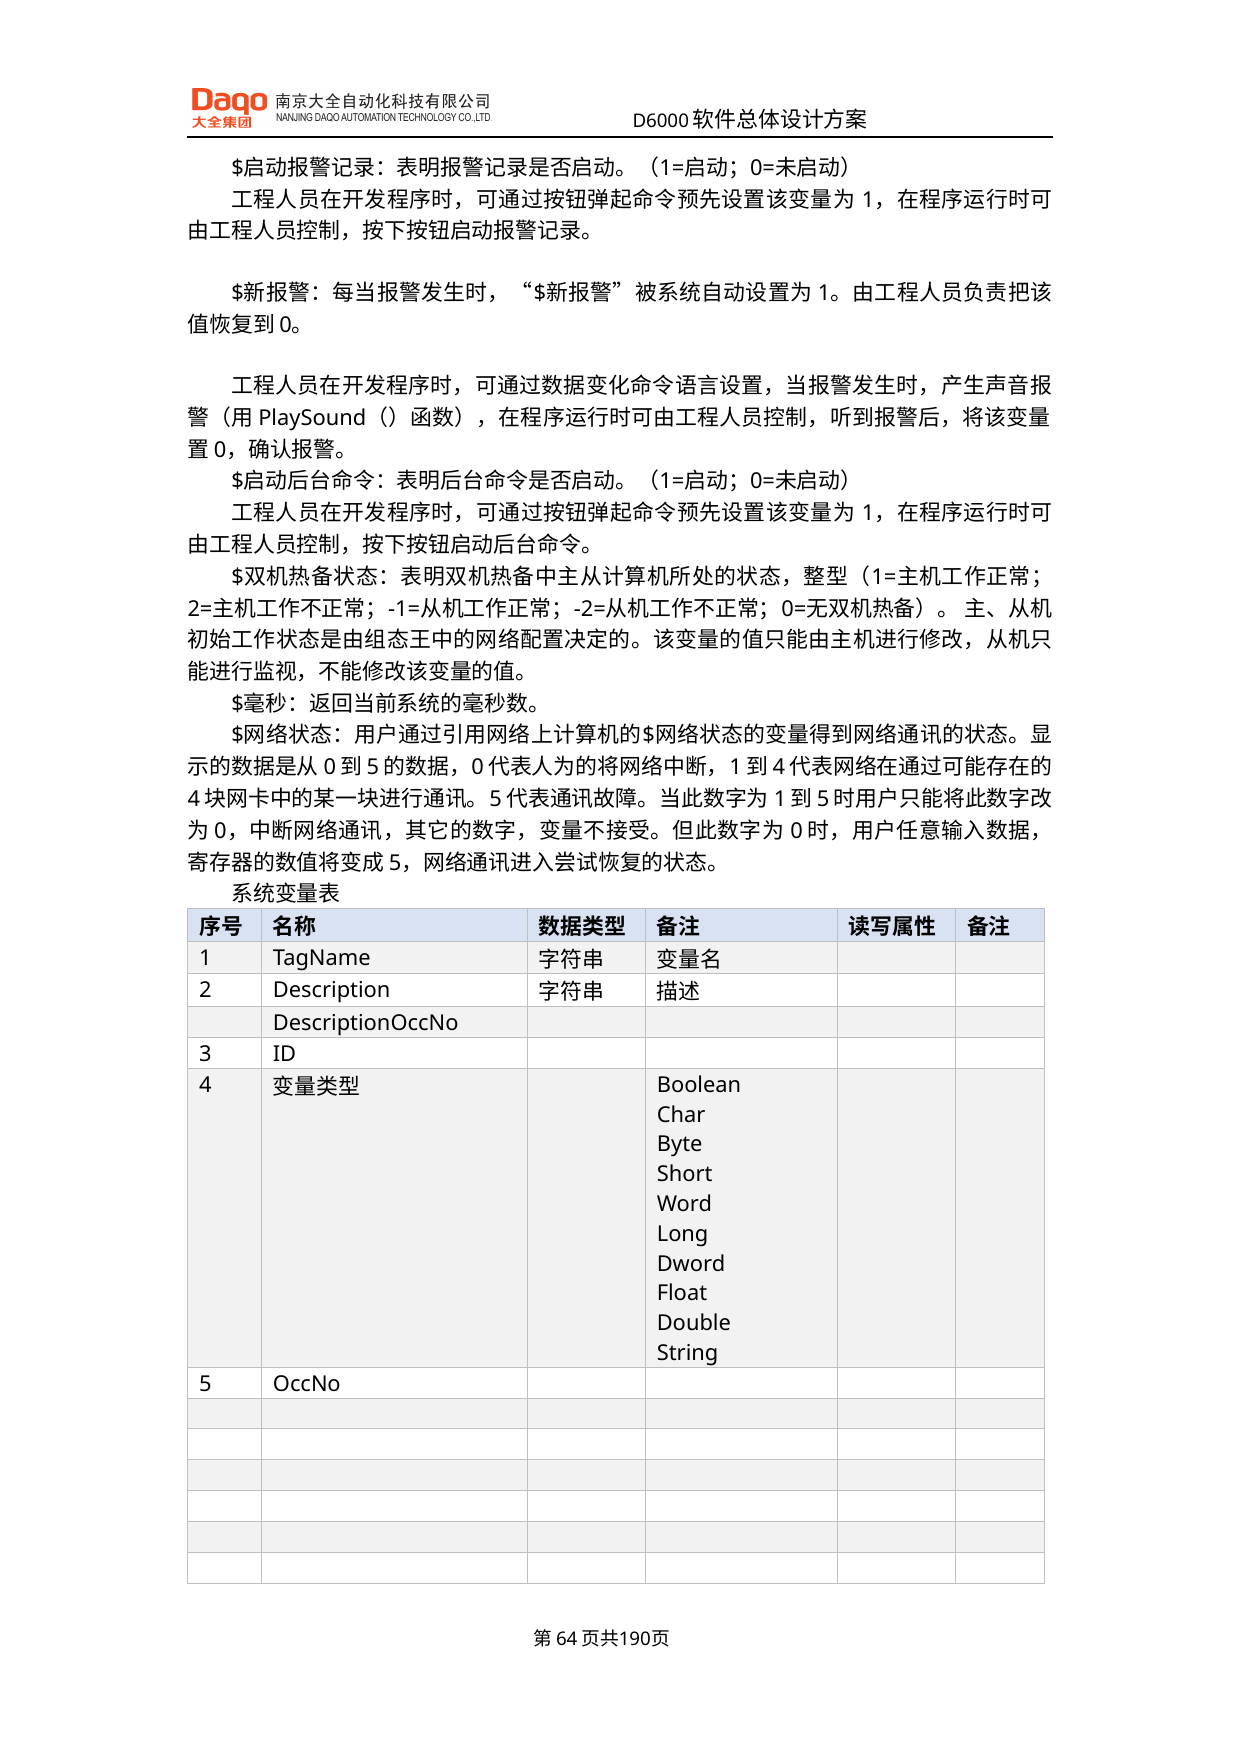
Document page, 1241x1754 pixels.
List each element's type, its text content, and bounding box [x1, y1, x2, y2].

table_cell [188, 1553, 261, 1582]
text 系统变量表 [187, 876, 1053, 908]
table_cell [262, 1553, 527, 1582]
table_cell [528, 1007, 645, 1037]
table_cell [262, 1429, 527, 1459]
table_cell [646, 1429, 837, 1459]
text 工程人员在开发程序时，可通过按钮弹起命令预先设置该变量为1，在程序运行时可由工程人员控制，按下按钮启动后台命令。 [187, 495, 1053, 559]
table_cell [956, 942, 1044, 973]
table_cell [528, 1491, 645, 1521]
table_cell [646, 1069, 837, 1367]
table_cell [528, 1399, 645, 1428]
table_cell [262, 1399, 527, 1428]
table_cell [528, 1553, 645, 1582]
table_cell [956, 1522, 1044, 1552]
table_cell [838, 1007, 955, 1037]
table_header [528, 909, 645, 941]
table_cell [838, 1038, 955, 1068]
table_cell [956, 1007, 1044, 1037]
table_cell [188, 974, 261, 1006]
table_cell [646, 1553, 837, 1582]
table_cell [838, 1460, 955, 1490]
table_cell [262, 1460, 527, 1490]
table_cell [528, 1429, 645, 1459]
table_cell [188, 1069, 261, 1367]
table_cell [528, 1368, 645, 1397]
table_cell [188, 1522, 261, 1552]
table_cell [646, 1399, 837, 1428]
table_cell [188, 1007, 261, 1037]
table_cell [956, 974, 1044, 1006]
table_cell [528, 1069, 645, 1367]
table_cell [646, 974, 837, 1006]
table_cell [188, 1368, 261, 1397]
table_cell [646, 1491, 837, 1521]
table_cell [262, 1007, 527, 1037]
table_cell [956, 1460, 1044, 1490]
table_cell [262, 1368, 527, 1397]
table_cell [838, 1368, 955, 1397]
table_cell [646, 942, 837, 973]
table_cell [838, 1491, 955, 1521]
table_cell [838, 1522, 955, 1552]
text $网络状态：用户通过引用网络上计算机的$网络状态的变量得到网络通讯的状态。显示的数据是从0到5的数据，0代表人为的将网络中断，1到4代表网络在通过可能存在的4块网卡中的某一块进行通讯。5代表通讯故障。当此数字为1到5时用户只能将此数字改为0，中断网络通讯，其它的数字，变量不接受。但此数字为0时，用户任意输入数据，寄存器的数值将变成5，网络通讯进入尝试恢复的状态。 [187, 717, 1053, 876]
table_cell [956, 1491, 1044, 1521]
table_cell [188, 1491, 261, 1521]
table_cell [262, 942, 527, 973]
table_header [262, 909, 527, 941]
text $毫秒：返回当前系统的毫秒数。 [187, 686, 1053, 717]
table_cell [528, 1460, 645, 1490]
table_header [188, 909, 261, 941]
text 工程人员在开发程序时，可通过按钮弹起命令预先设置该变量为1，在程序运行时可由工程人员控制，按下按钮启动报警记录。 [187, 182, 1053, 245]
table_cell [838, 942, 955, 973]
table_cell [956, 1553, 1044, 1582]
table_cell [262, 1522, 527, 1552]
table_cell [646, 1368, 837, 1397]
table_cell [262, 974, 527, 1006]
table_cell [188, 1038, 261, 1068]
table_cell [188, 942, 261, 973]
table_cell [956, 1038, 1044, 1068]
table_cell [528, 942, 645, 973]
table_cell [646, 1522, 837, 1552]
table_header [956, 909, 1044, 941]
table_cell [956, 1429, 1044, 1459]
text $启动后台命令：表明后台命令是否启动。（1=启动；0=未启动） [187, 463, 1053, 495]
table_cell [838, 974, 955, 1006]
text $新报警：每当报警发生时，“$新报警”被系统自动设置为1。由工程人员负责把该值恢复到0。 [187, 275, 1053, 338]
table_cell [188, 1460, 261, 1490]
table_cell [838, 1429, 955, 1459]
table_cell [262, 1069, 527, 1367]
text $启动报警记录：表明报警记录是否启动。（1=启动；0=未启动） [187, 150, 1053, 182]
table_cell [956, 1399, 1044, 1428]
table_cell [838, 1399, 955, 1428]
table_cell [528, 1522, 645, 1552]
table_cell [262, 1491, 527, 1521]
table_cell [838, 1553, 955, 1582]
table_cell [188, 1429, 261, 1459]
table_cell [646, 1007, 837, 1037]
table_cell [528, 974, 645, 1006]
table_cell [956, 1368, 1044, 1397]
text $双机热备状态：表明双机热备中主从计算机所处的状态，整型（1=主机工作正常；2=主机工作不正常；-1=从机工作正常；-2=从机工作不正常；0=无双机热备）。 主、从机初始工作状态是由组态王中的网络配置决定的。该变量的值只能由主机进行修改，从机只能进行监视，不能修改该变量的值。 [187, 559, 1053, 686]
picture [187, 88, 492, 128]
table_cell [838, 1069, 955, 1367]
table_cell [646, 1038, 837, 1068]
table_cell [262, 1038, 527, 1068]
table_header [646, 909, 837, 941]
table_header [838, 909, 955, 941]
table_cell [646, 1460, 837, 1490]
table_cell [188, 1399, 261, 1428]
text 工程人员在开发程序时，可通过数据变化命令语言设置，当报警发生时，产生声音报警（用PlaySound（）函数），在程序运行时可由工程人员控制，听到报警后，将该变量置0，确认报警。 [187, 368, 1053, 463]
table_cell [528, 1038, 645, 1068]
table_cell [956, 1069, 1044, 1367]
